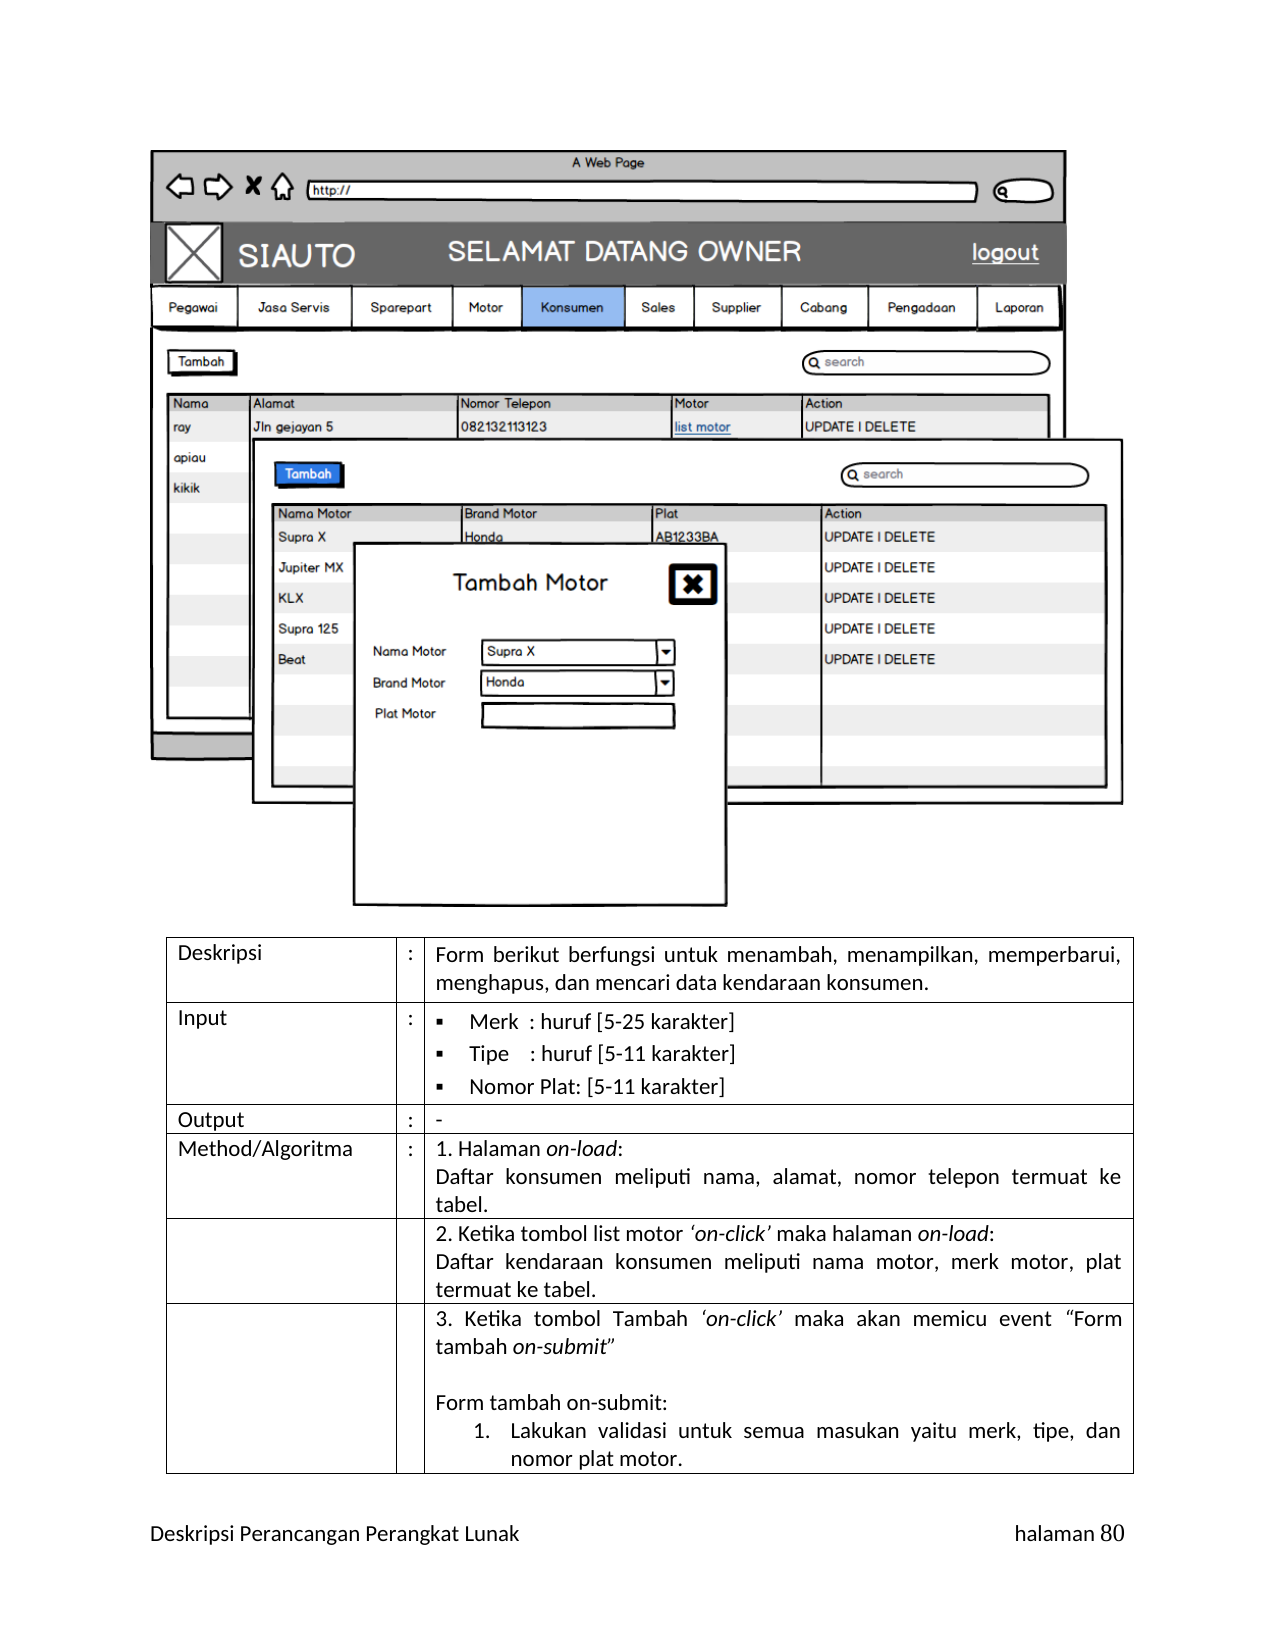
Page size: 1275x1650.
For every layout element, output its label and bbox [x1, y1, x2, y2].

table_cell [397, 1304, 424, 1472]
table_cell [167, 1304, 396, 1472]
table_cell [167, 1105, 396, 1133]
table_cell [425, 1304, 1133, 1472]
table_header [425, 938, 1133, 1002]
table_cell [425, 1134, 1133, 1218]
picture [150, 150, 1124, 907]
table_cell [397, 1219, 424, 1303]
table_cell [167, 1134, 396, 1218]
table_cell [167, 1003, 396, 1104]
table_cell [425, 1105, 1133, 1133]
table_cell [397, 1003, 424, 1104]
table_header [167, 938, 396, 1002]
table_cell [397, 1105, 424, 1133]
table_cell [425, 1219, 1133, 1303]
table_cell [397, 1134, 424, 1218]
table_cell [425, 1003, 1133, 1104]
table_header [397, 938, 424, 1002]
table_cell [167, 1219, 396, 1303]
